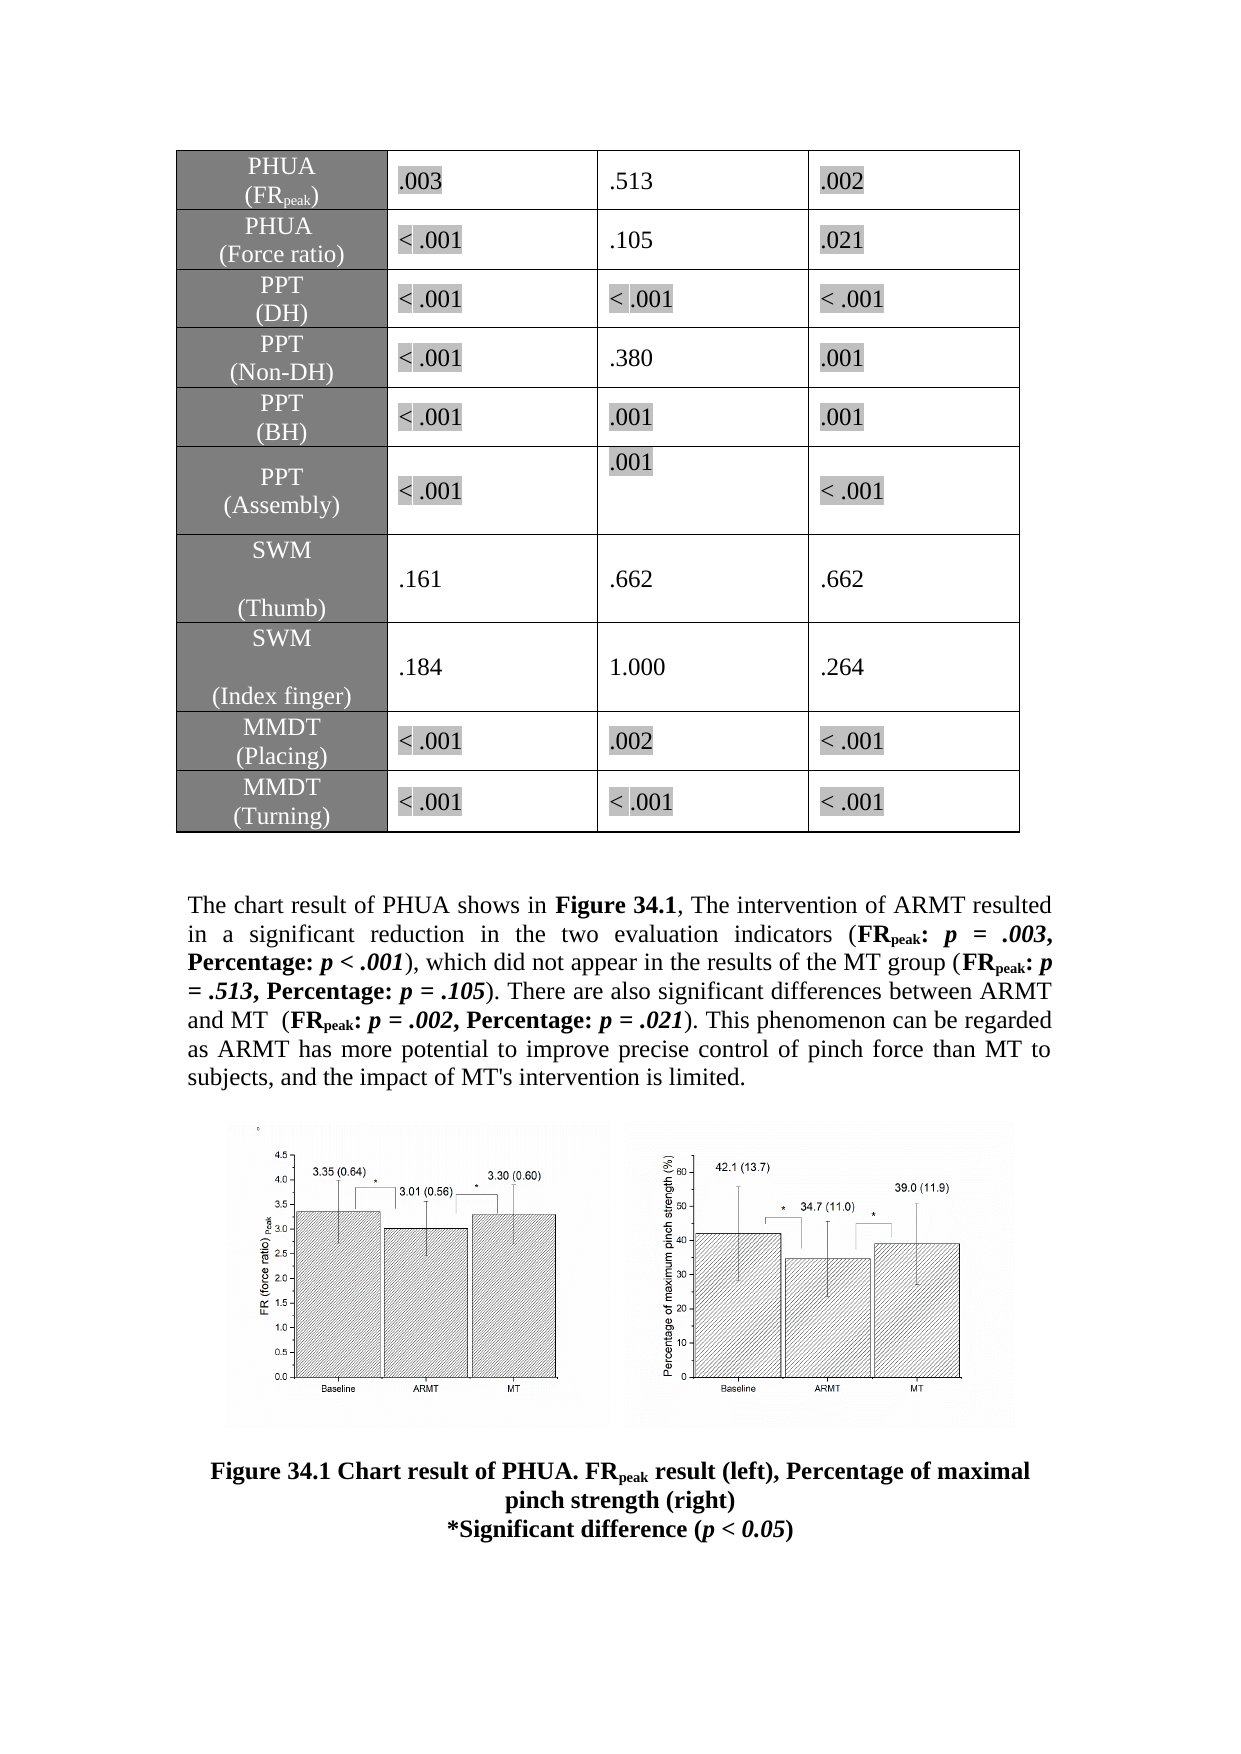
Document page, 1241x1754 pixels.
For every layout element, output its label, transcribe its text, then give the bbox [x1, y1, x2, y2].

table_cell .001 [598, 388, 808, 446]
table_cell < .001 [388, 447, 597, 534]
table_cell PPT (Assembly) [177, 447, 387, 534]
text *Significant difference (p < 0.05) [187, 1514, 1053, 1543]
table_cell .002 [598, 712, 808, 770]
table_cell < .001 [809, 712, 1019, 770]
table_cell < .001 [598, 270, 808, 327]
table_cell < .001 [388, 771, 597, 831]
table_cell .380 [598, 328, 808, 387]
table_cell < .001 [598, 771, 808, 831]
table_cell SWM (Index finger) [177, 623, 387, 711]
table_cell .105 [598, 210, 808, 269]
table_cell < .001 [388, 388, 597, 446]
table_cell < .001 [809, 447, 1019, 534]
table_cell < .001 [388, 712, 597, 770]
table_cell .003 [388, 151, 597, 209]
table_cell .002 [809, 151, 1019, 209]
table_cell .662 [598, 535, 808, 622]
table_cell 1.000 [598, 623, 808, 711]
table_cell MMDT (Placing) [177, 712, 387, 770]
table_cell .662 [809, 535, 1019, 622]
table_cell .264 [809, 623, 1019, 711]
table_cell PPT (Non-DH) [177, 328, 387, 387]
table_cell < .001 [809, 771, 1019, 831]
table_cell .001 [809, 328, 1019, 387]
table_cell .513 [598, 151, 808, 209]
text The chart result of PHUA shows in Figure 34.1, The intervention of ARMT resulted in a significant reduction in the two evaluation indicators (FRpeak: p = .003, Percentage: p < .001), which did not appear in the results of the MT group (FRpeak: p = .513, Percentage: p = .105). There are also significant differences between ARMT and MT (FRpeak: p = .002, Percentage: p = .021). This phenomenon can be regarded as ARMT has more potential to improve precise control of pinch force than MT to subjects, and the impact of MT's intervention is limited. [187, 890, 1053, 1091]
table_cell PPT (BH) [177, 388, 387, 446]
table_cell .184 [388, 623, 597, 711]
table_cell SWM (Thumb) [177, 535, 387, 622]
table_cell .001 [598, 447, 808, 534]
table_cell < .001 [388, 328, 597, 387]
table_cell < .001 [388, 210, 597, 269]
table_cell .021 [809, 210, 1019, 269]
table_cell < .001 [388, 270, 597, 327]
table_cell PPT (DH) [177, 270, 387, 327]
text Figure 34.1 Chart result of PHUA. FRpeak result (left), Percentage of maximal pinch strength (right) [187, 1456, 1053, 1514]
table_cell MMDT (Turning) [177, 771, 387, 831]
table_cell PHUA (FRpeak) [177, 151, 387, 209]
table_cell < .001 [809, 270, 1019, 327]
table_cell PHUA (Force ratio) [177, 210, 387, 269]
table_cell .001 [809, 388, 1019, 446]
table_cell .161 [388, 535, 597, 622]
picture [623, 1120, 1015, 1428]
picture [225, 1120, 611, 1428]
